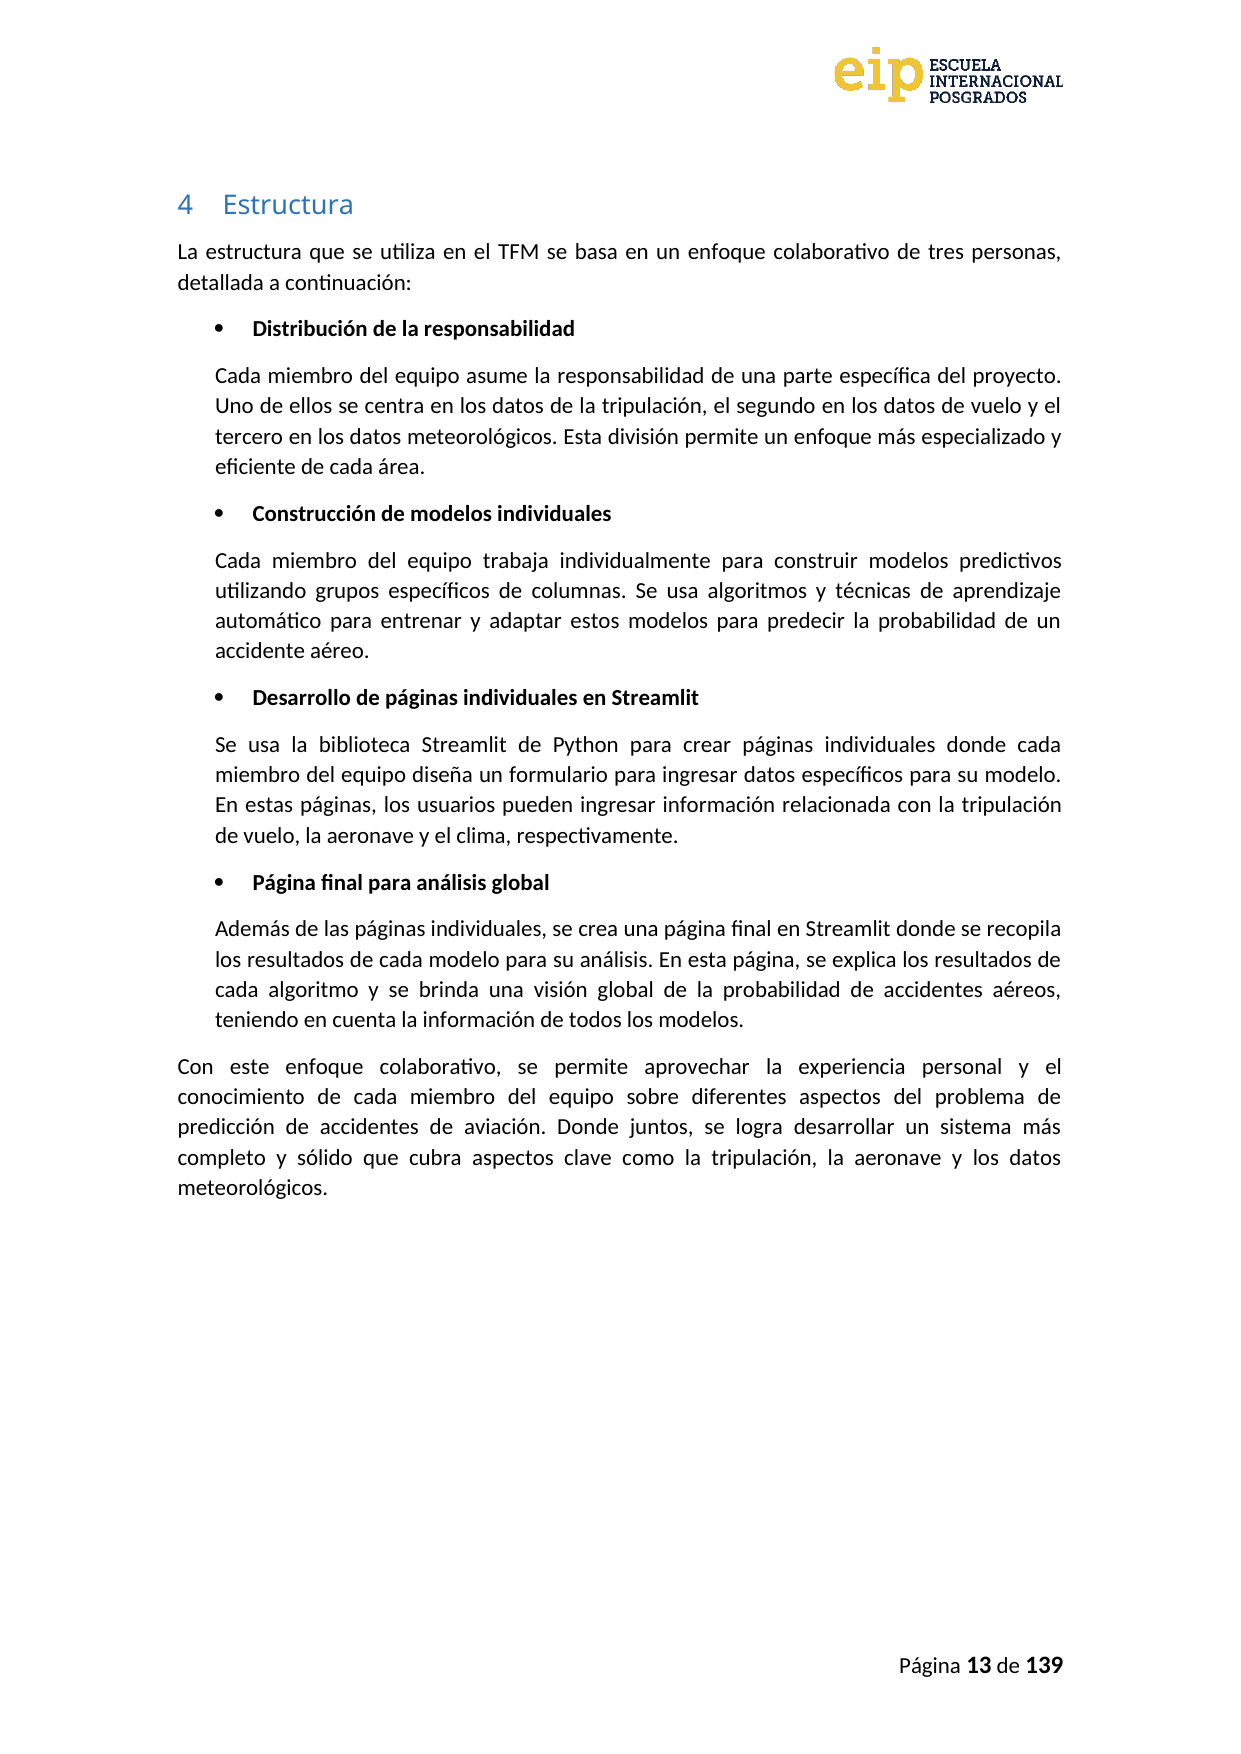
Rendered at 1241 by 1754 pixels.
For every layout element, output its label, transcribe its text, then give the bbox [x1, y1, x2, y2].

list Página final para análisis global [215, 868, 1063, 896]
picture [834, 47, 1063, 103]
subtitle Estructura [177, 185, 1063, 222]
list Construcción de modelos individuales [215, 499, 1063, 527]
text Cada miembro del equipo asume la responsabilidad de una parte específica del proyecto. Uno de ellos se centra en los datos de la tripulación, el segundo en los datos de vuelo y el tercero en los datos meteorológicos. Esta división permite un enfoque más especializado y eficiente de cada área. [215, 361, 1063, 480]
text Se usa la biblioteca Streamlit de Python para crear páginas individuales donde cada miembro del equipo diseña un formulario para ingresar datos específicos para su modelo. En estas páginas, los usuarios pueden ingresar información relacionada con la tripulación de vuelo, la aeronave y el clima, respectivamente. [215, 730, 1063, 849]
text Cada miembro del equipo trabaja individualmente para construir modelos predictivos utilizando grupos específicos de columnas. Se usa algoritmos y técnicas de aprendizaje automático para entrenar y adaptar estos modelos para predecir la probabilidad de un accidente aéreo. [215, 546, 1063, 664]
list Distribución de la responsabilidad [215, 314, 1063, 342]
text Además de las páginas individuales, se crea una página final en Streamlit donde se recopila los resultados de cada modelo para su análisis. En esta página, se explica los resultados de cada algoritmo y se brinda una visión global de la probabilidad de accidentes aéreos, teniendo en cuenta la información de todos los modelos. [215, 914, 1063, 1033]
text La estructura que se utiliza en el TFM se basa en un enfoque colaborativo de tres personas, detallada a continuación: [177, 237, 1063, 296]
text Con este enfoque colaborativo, se permite aprovechar la experiencia personal y el conocimiento de cada miembro del equipo sobre diferentes aspectos del problema de predicción de accidentes de aviación. Donde juntos, se logra desarrollar un sistema más completo y sólido que cubra aspectos clave como la tripulación, la aeronave y los datos meteorológicos. [177, 1052, 1063, 1201]
list Desarrollo de páginas individuales en Streamlit [215, 683, 1063, 711]
